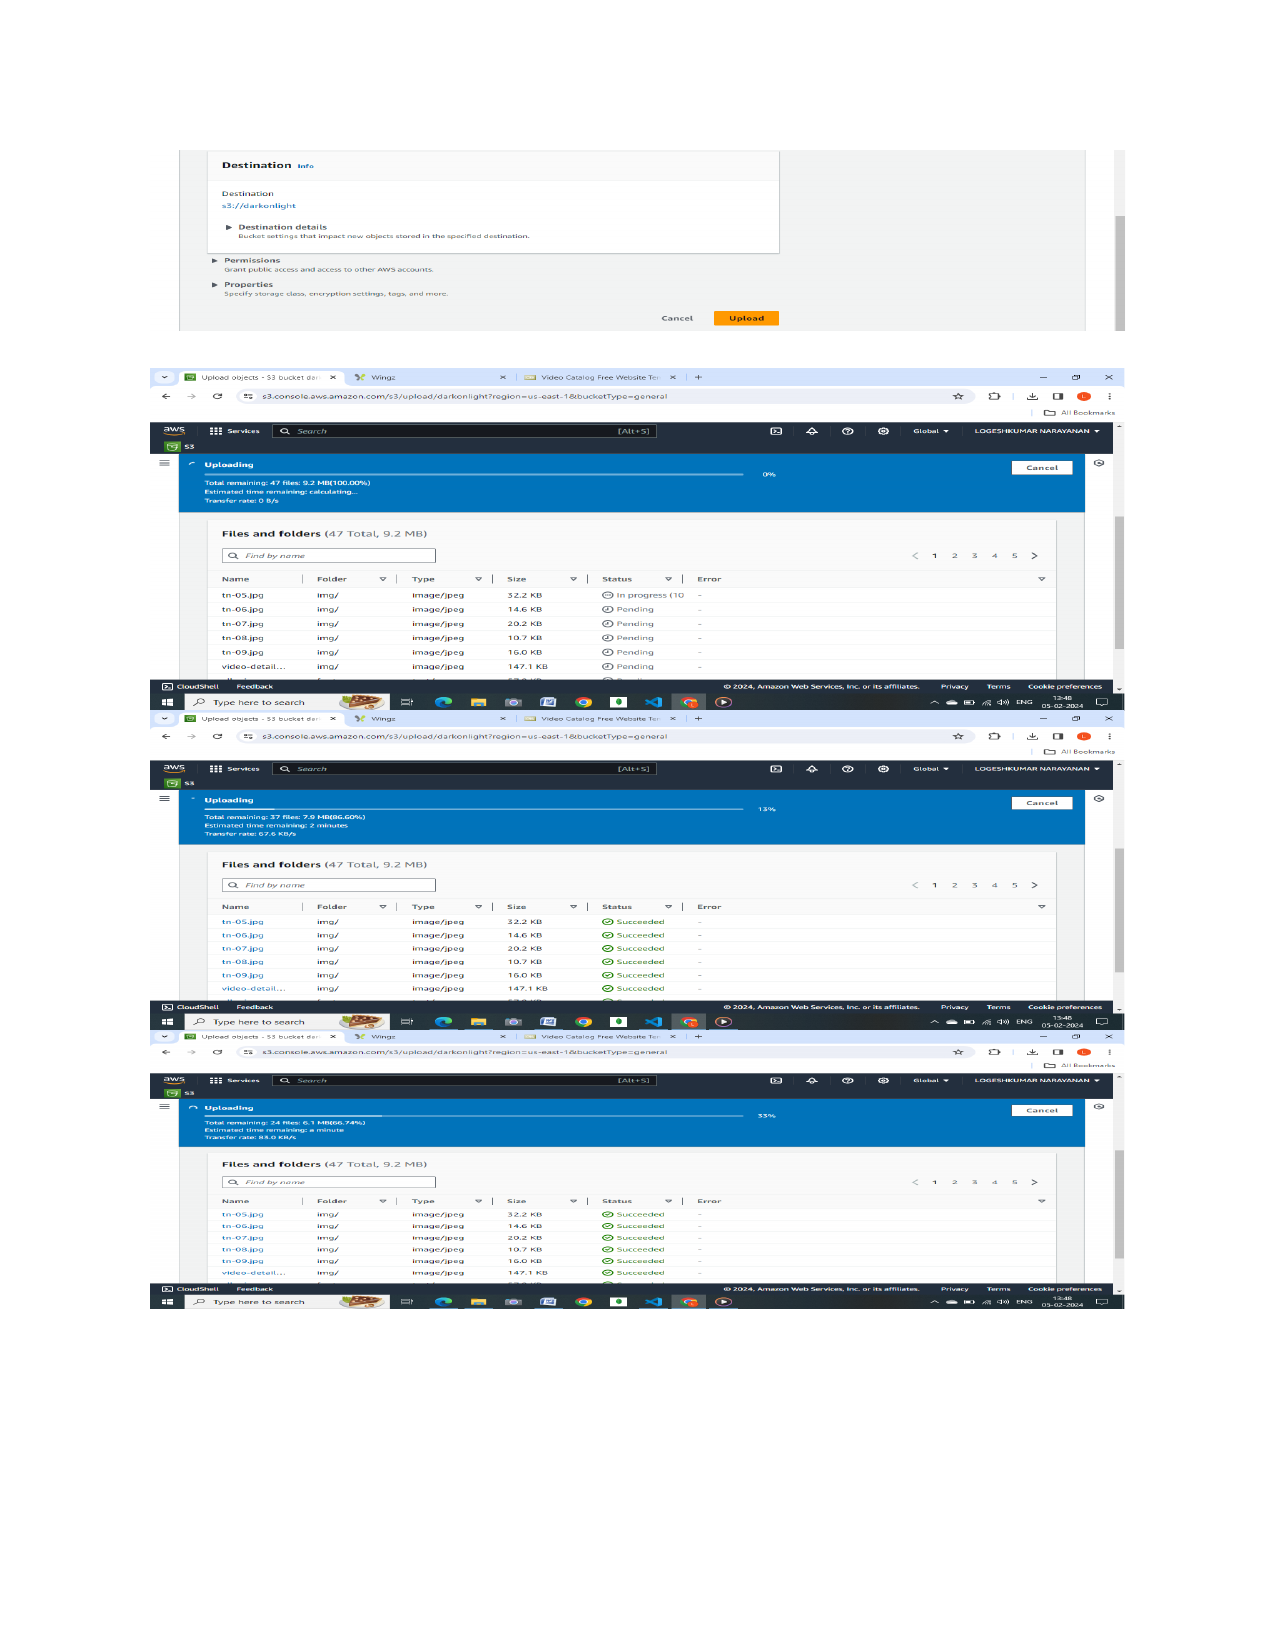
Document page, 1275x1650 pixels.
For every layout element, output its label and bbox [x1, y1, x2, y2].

picture [150, 368, 1125, 1309]
picture [150, 150, 1125, 331]
